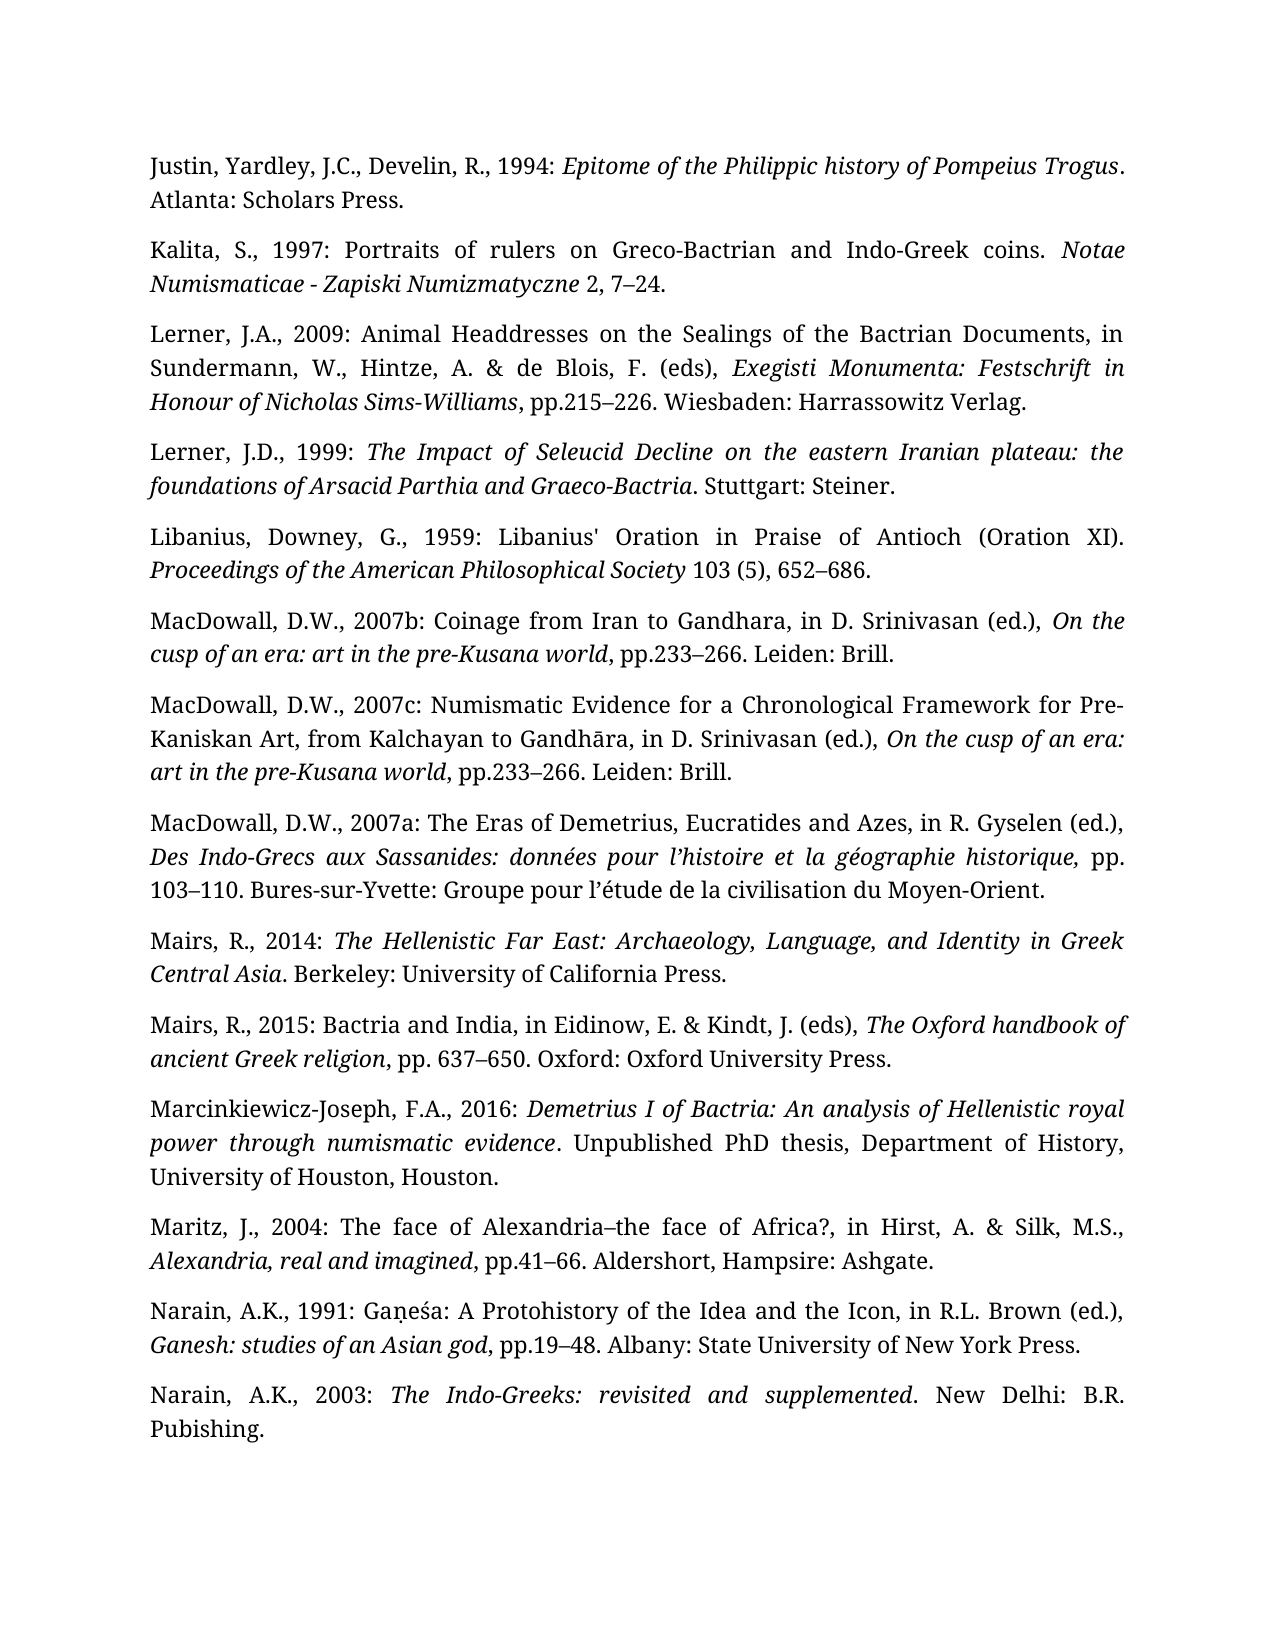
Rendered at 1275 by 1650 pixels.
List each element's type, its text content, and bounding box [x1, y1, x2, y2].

text Narain, A.K., 2003: The Indo-Greeks: revisited and supplemented. New Delhi: B.R. Pubishing. [150, 1379, 1125, 1444]
text Mairs, R., 2014: The Hellenistic Far East: Archaeology, Language, and Identity in Greek Central Asia. Berkeley: University of California Press. [150, 924, 1125, 989]
text Libanius, Downey, G., 1959: Libanius' Oration in Praise of Antioch (Oration XI). Proceedings of the American Philosophical Society 103 (5), 652–686. [150, 520, 1125, 585]
text Mairs, R., 2015: Bactria and India, in Eidinow, E. & Kindt, J. (eds), The Oxford handbook of ancient Greek religion, pp. 637–650. Oxford: Oxford University Press. [150, 1009, 1125, 1074]
text Lerner, J.D., 1999: The Impact of Seleucid Decline on the eastern Iranian plateau: the foundations of Arsacid Parthia and Graeco-Bactria. Stuttgart: Steiner. [150, 436, 1125, 501]
text Lerner, J.A., 2009: Animal Headdresses on the Sealings of the Bactrian Documents, in Sundermann, W., Hintze, A. & de Blois, F. (eds), Exegisti Monumenta: Festschrift in Honour of Nicholas Sims-Williams, pp.215–226. Wiesbaden: Harrassowitz Verlag. [150, 318, 1125, 417]
text Narain, A.K., 1991: Gaṇeśa: A Protohistory of the Idea and the Icon, in R.L. Brown (ed.), Ganesh: studies of an Asian god, pp.19–48. Albany: State University of New York Press. [150, 1295, 1125, 1360]
text Maritz, J., 2004: The face of Alexandria–the face of Africa?, in Hirst, A. & Silk, M.S., Alexandria, real and imagined, pp.41–66. Aldershort, Hampsire: Ashgate. [150, 1211, 1125, 1276]
text Marcinkiewicz-Joseph, F.A., 2016: Demetrius I of Bactria: An analysis of Hellenistic royal power through numismatic evidence. Unpublished PhD thesis, Department of History, University of Houston, Houston. [150, 1093, 1125, 1192]
text MacDowall, D.W., 2007a: The Eras of Demetrius, Eucratides and Azes, in R. Gyselen (ed.), Des Indo-Grecs aux Sassanides: données pour l’histoire et la géographie historique, pp. 103–110. Bures-sur-Yvette: Groupe pour l’étude de la civilisation du Moyen-Orient. [150, 807, 1125, 905]
text MacDowall, D.W., 2007c: Numismatic Evidence for a Chronological Framework for Pre-Kaniskan Art, from Kalchayan to Gandhāra, in D. Srinivasan (ed.), On the cusp of an era: art in the pre-Kusana world, pp.233–266. Leiden: Brill. [150, 689, 1125, 787]
text Kalita, S., 1997: Portraits of rulers on Greco-Bactrian and Indo-Greek coins. Notae Numismaticae - Zapiski Numizmatyczne 2, 7–24. [150, 234, 1125, 299]
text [150, 150, 1125, 215]
text MacDowall, D.W., 2007b: Coinage from Iran to Gandhara, in D. Srinivasan (ed.), On the cusp of an era: art in the pre-Kusana world, pp.233–266. Leiden: Brill. [150, 604, 1125, 669]
